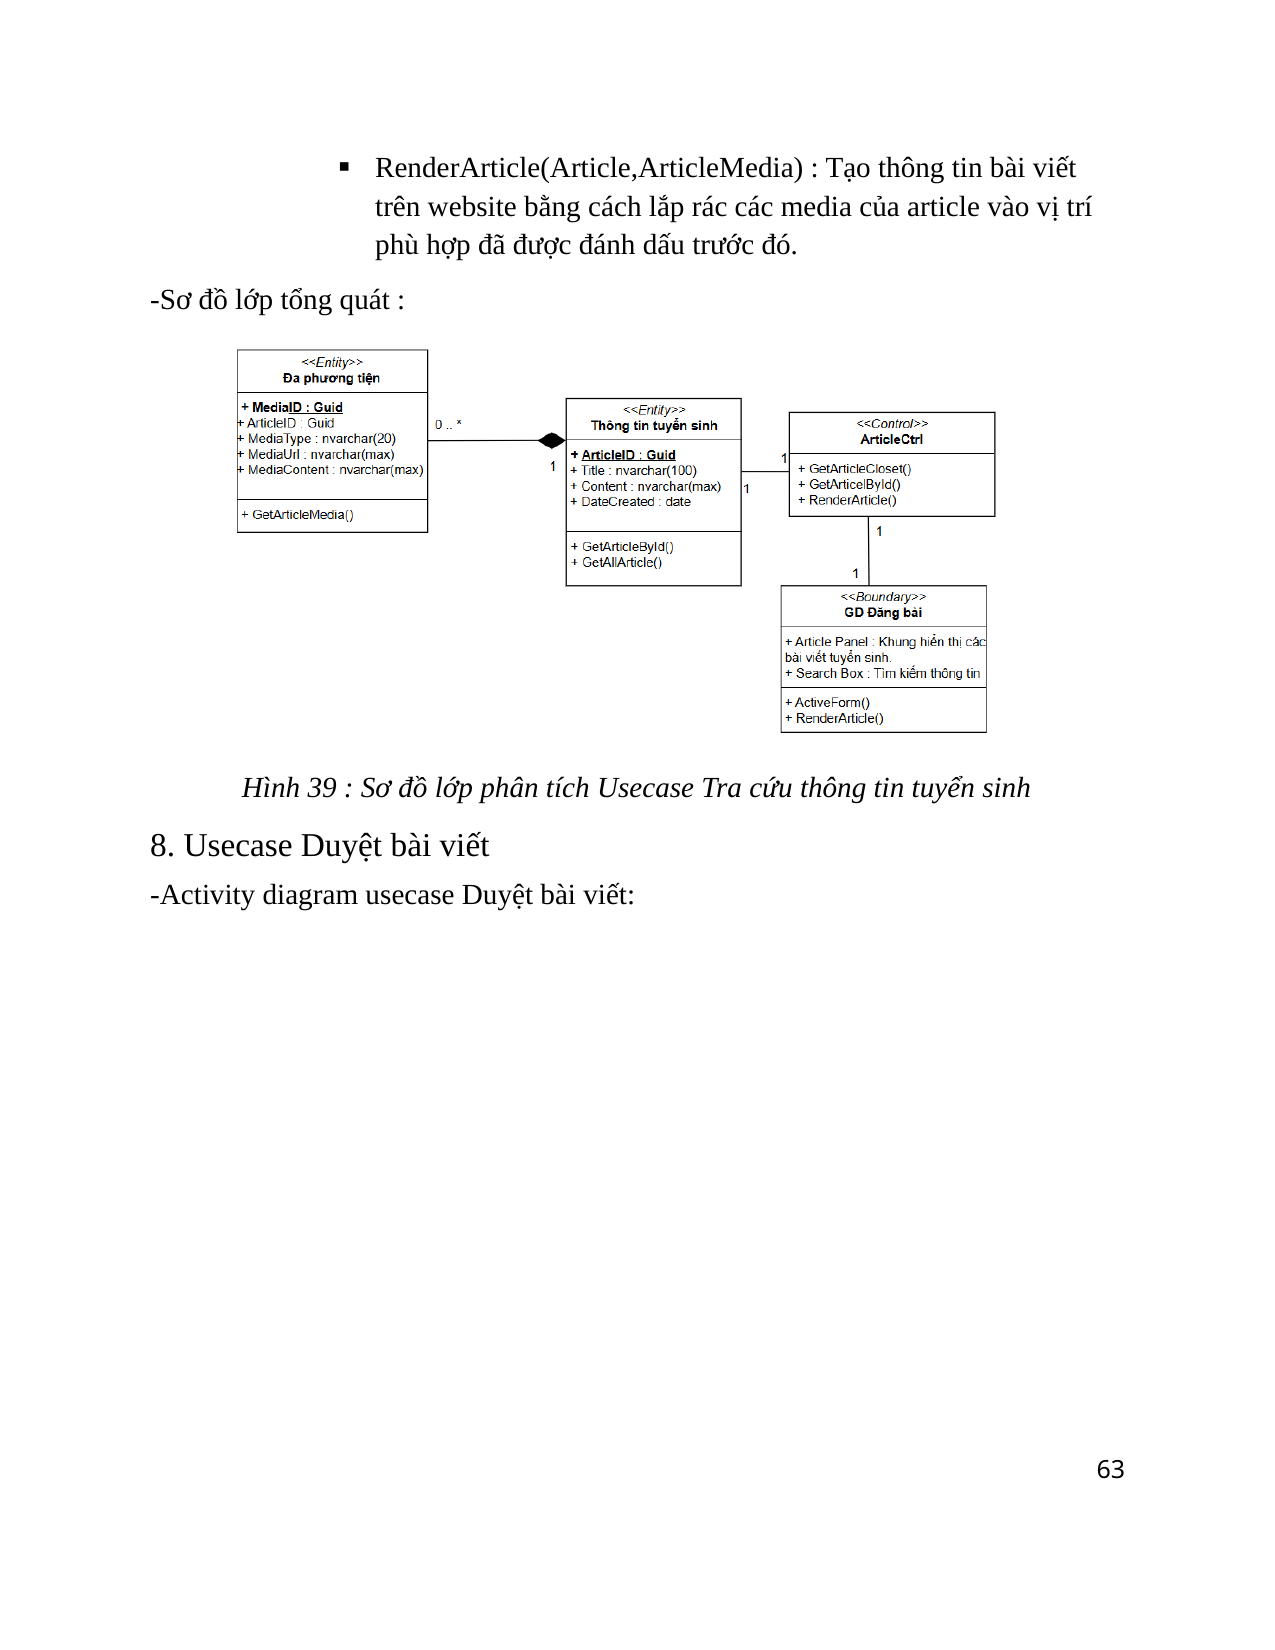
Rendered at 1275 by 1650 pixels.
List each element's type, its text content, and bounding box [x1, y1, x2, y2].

text -Sơ đồ lớp tổng quát : [150, 282, 1125, 316]
list RenderArticle(Article,ArticleMedia) : Tạo thông tin bài viết trên website bằng cách lắp rác các media của article vào vị trí phù hợp đã được đánh dấu trước đó. [337, 150, 1125, 261]
text Hình 39 : Sơ đồ lớp phân tích Usecase Tra cứu thông tin tuyển sinh [150, 770, 1125, 804]
picture [225, 337, 1018, 749]
subtitle 8. Usecase Duyệt bài viết [150, 825, 1125, 863]
text -Activity diagram usecase Duyệt bài viết: [150, 877, 1125, 911]
